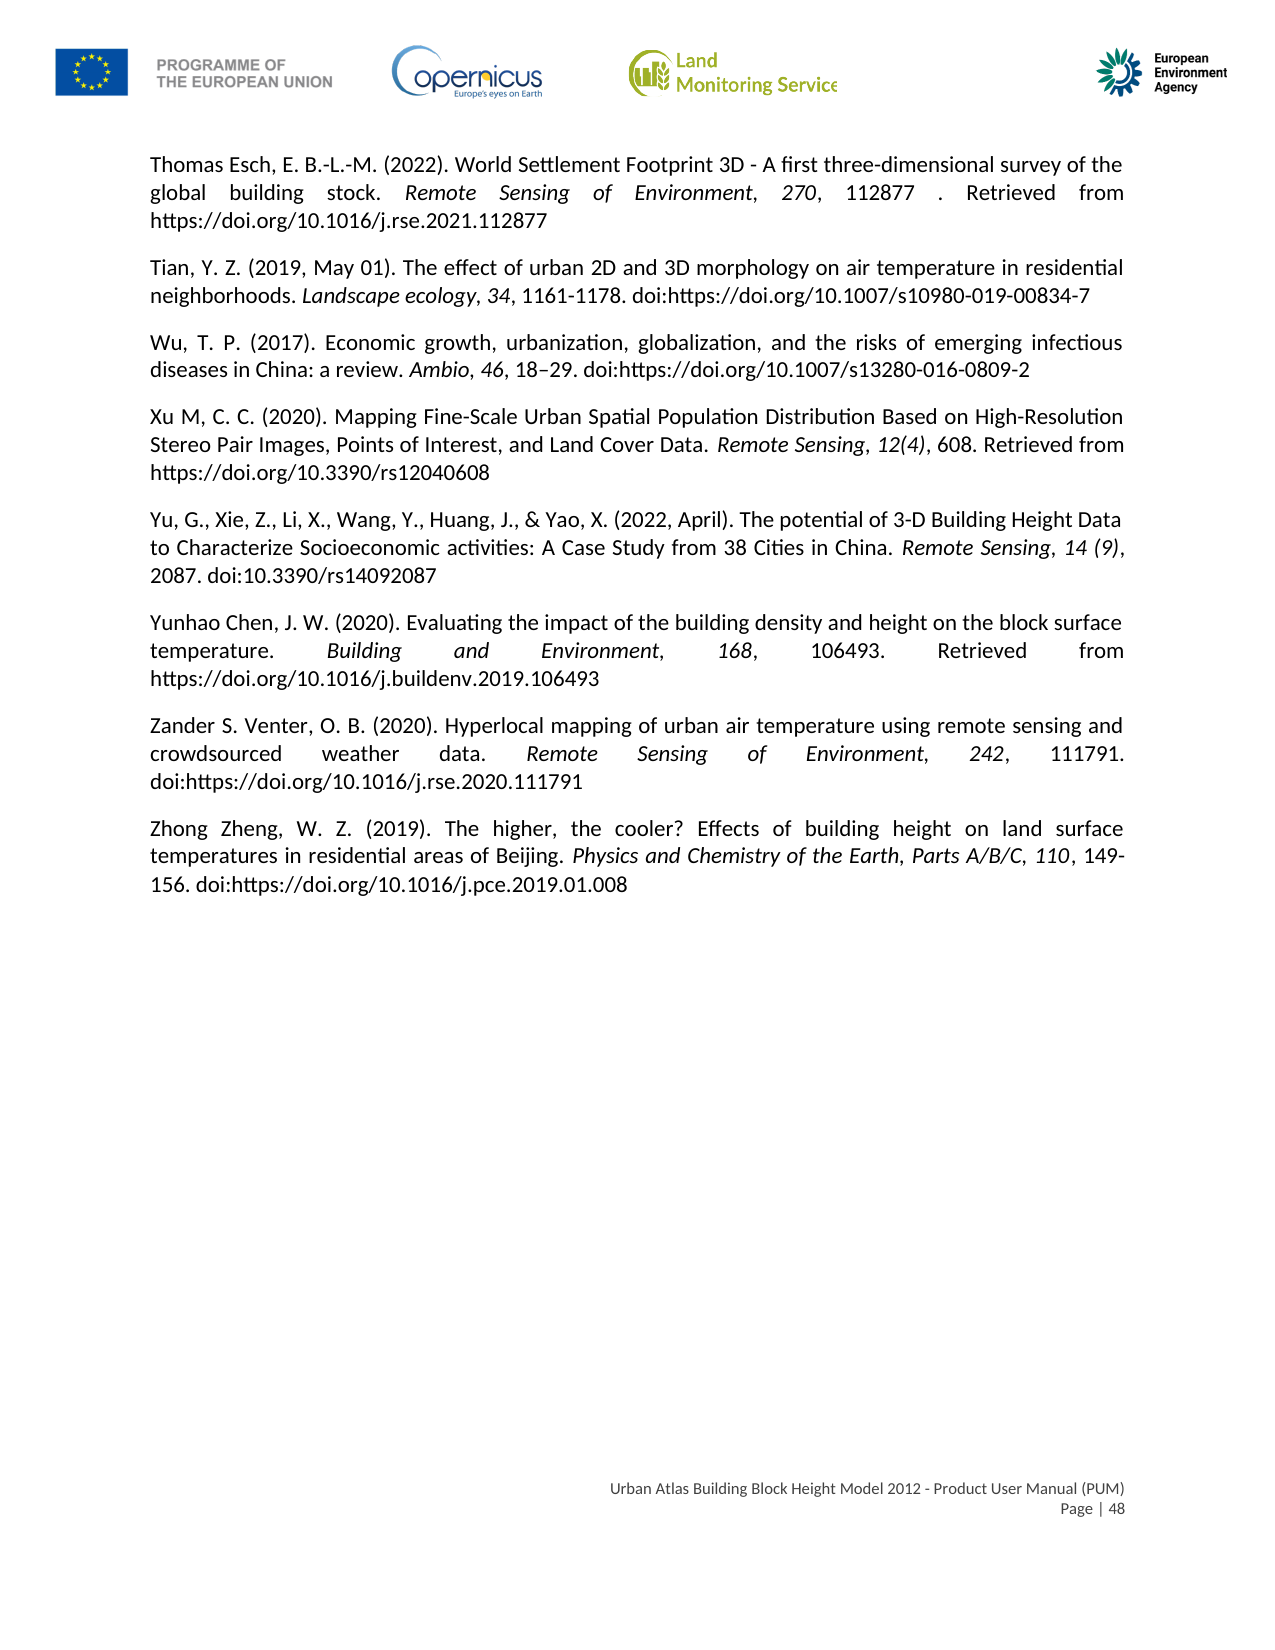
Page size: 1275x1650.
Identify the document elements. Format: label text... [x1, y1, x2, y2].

picture [371, 15, 560, 130]
picture [29, 21, 351, 124]
text Zander S. Venter, O. B. (2020). Hyperlocal mapping of urban air temperature using remote sensing and crowdsourced weather data. Remote Sensing of Environment, 242, 111791. doi:https://doi.org/10.1016/j.rse.2020.111791 [150, 711, 1125, 795]
text Thomas Esch, E. B.-L.-M. (2022). World Settlement Footprint 3D - A first three-dimensional survey of the global building stock. Remote Sensing of Environment, 270, 112877 . Retrieved from https://doi.org/10.1016/j.rse.2021.112877 [150, 150, 1125, 234]
text Yu, G., Xie, Z., Li, X., Wang, Y., Huang, J., & Yao, X. (2022, April). The potential of 3-D Building Height Data to Characterize Socioeconomic activities: A Case Study from 38 Cities in China. Remote Sensing, 14 (9), 2087. doi:10.3390/rs14092087 [150, 505, 1125, 589]
picture [628, 50, 837, 97]
text Yunhao Chen, J. W. (2020). Evaluating the impact of the building density and height on the block surface temperature. Building and Environment, 168, 106493. Retrieved from https://doi.org/10.1016/j.buildenv.2019.106493 [150, 608, 1125, 692]
text Wu, T. P. (2017). Economic growth, urbanization, globalization, and the risks of emerging infectious diseases in China: a review. Ambio, 46, 18–29. doi:https://doi.org/10.1007/s13280-016-0809-2 [150, 328, 1125, 384]
text Tian, Y. Z. (2019, May 01). The effect of urban 2D and 3D morphology on air temperature in residential neighborhoods. Landscape ecology, 34, 1161-1178. doi:https://doi.org/10.1007/s10980-019-00834-7 [150, 253, 1125, 309]
text Xu M, C. C. (2020). Mapping Fine-Scale Urban Spatial Population Distribution Based on High-Resolution Stereo Pair Images, Points of Interest, and Land Cover Data. Remote Sensing, 12(4), 608. Retrieved from https://doi.org/10.3390/rs12040608 [150, 402, 1125, 486]
picture [1094, 46, 1228, 97]
text Zhong Zheng, W. Z. (2019). The higher, the cooler? Effects of building height on land surface temperatures in residential areas of Beijing. Physics and Chemistry of the Earth, Parts A/B/C, 110, 149-156. doi:https://doi.org/10.1016/j.pce.2019.01.008 [150, 814, 1125, 898]
